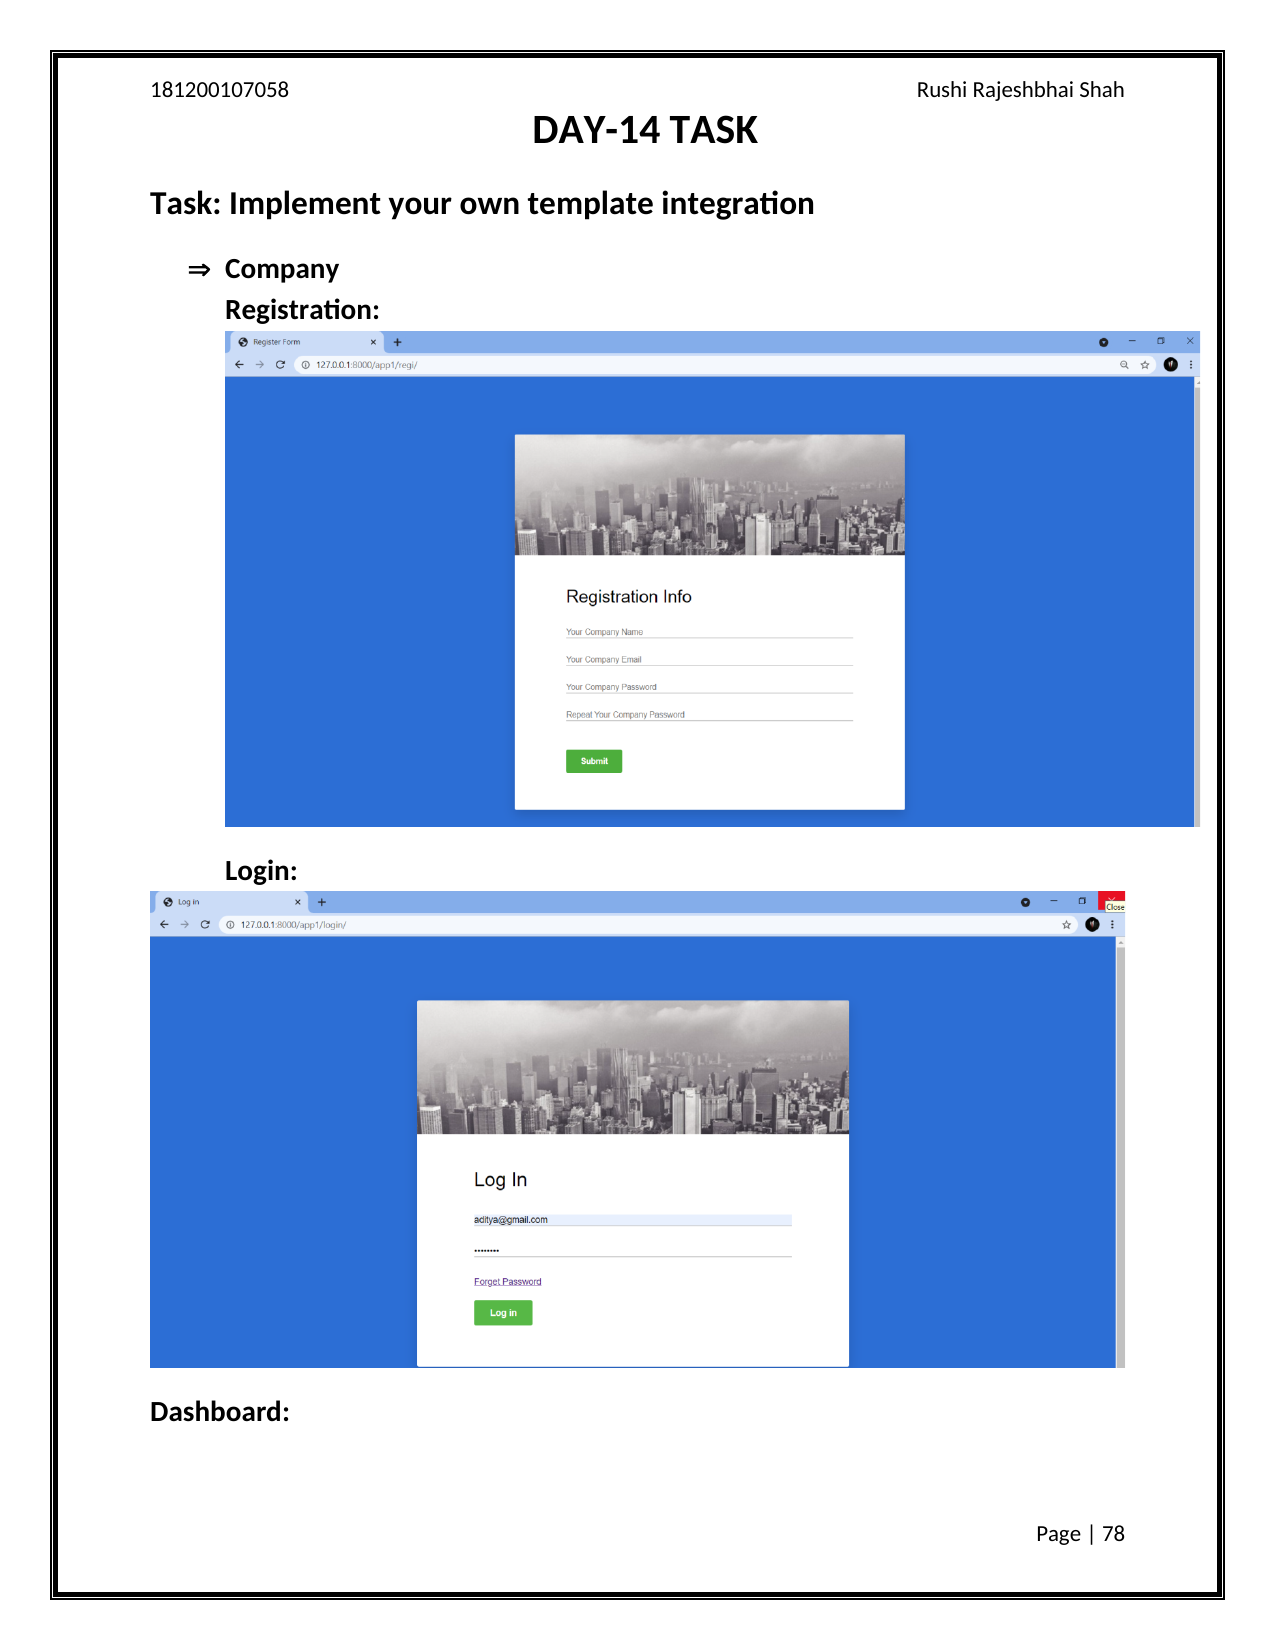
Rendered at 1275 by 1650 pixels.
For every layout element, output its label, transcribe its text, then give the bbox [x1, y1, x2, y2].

text DAY-14 TASK [165, 103, 1125, 154]
text Login: [150, 852, 1125, 891]
text Dashboard: [150, 1393, 1125, 1428]
picture [225, 331, 1200, 827]
list Company [187, 250, 1125, 286]
picture [150, 891, 1125, 1368]
list Registration: [225, 291, 1125, 326]
text Task: Implement your own template integration [150, 182, 1125, 223]
